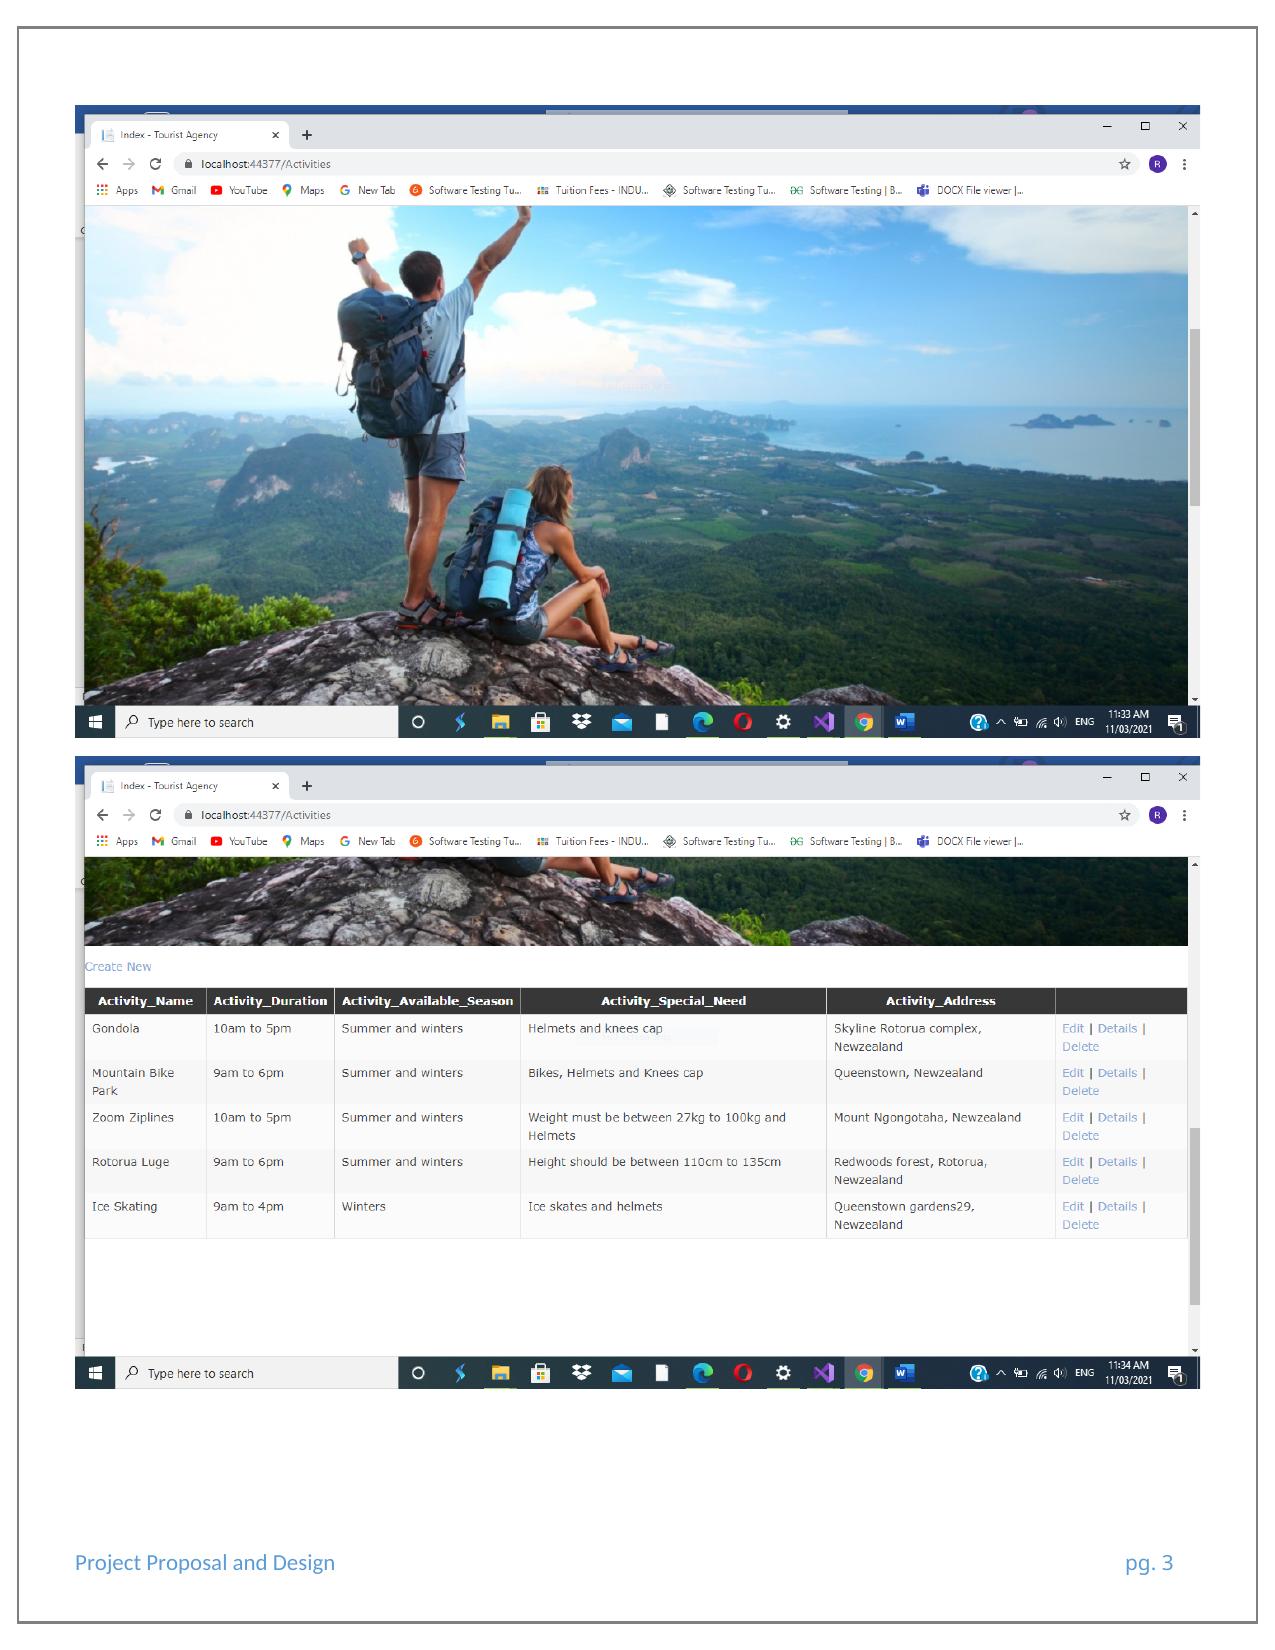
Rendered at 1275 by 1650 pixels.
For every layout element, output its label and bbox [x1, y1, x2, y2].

picture [75, 105, 1200, 738]
picture [75, 756, 1200, 1389]
